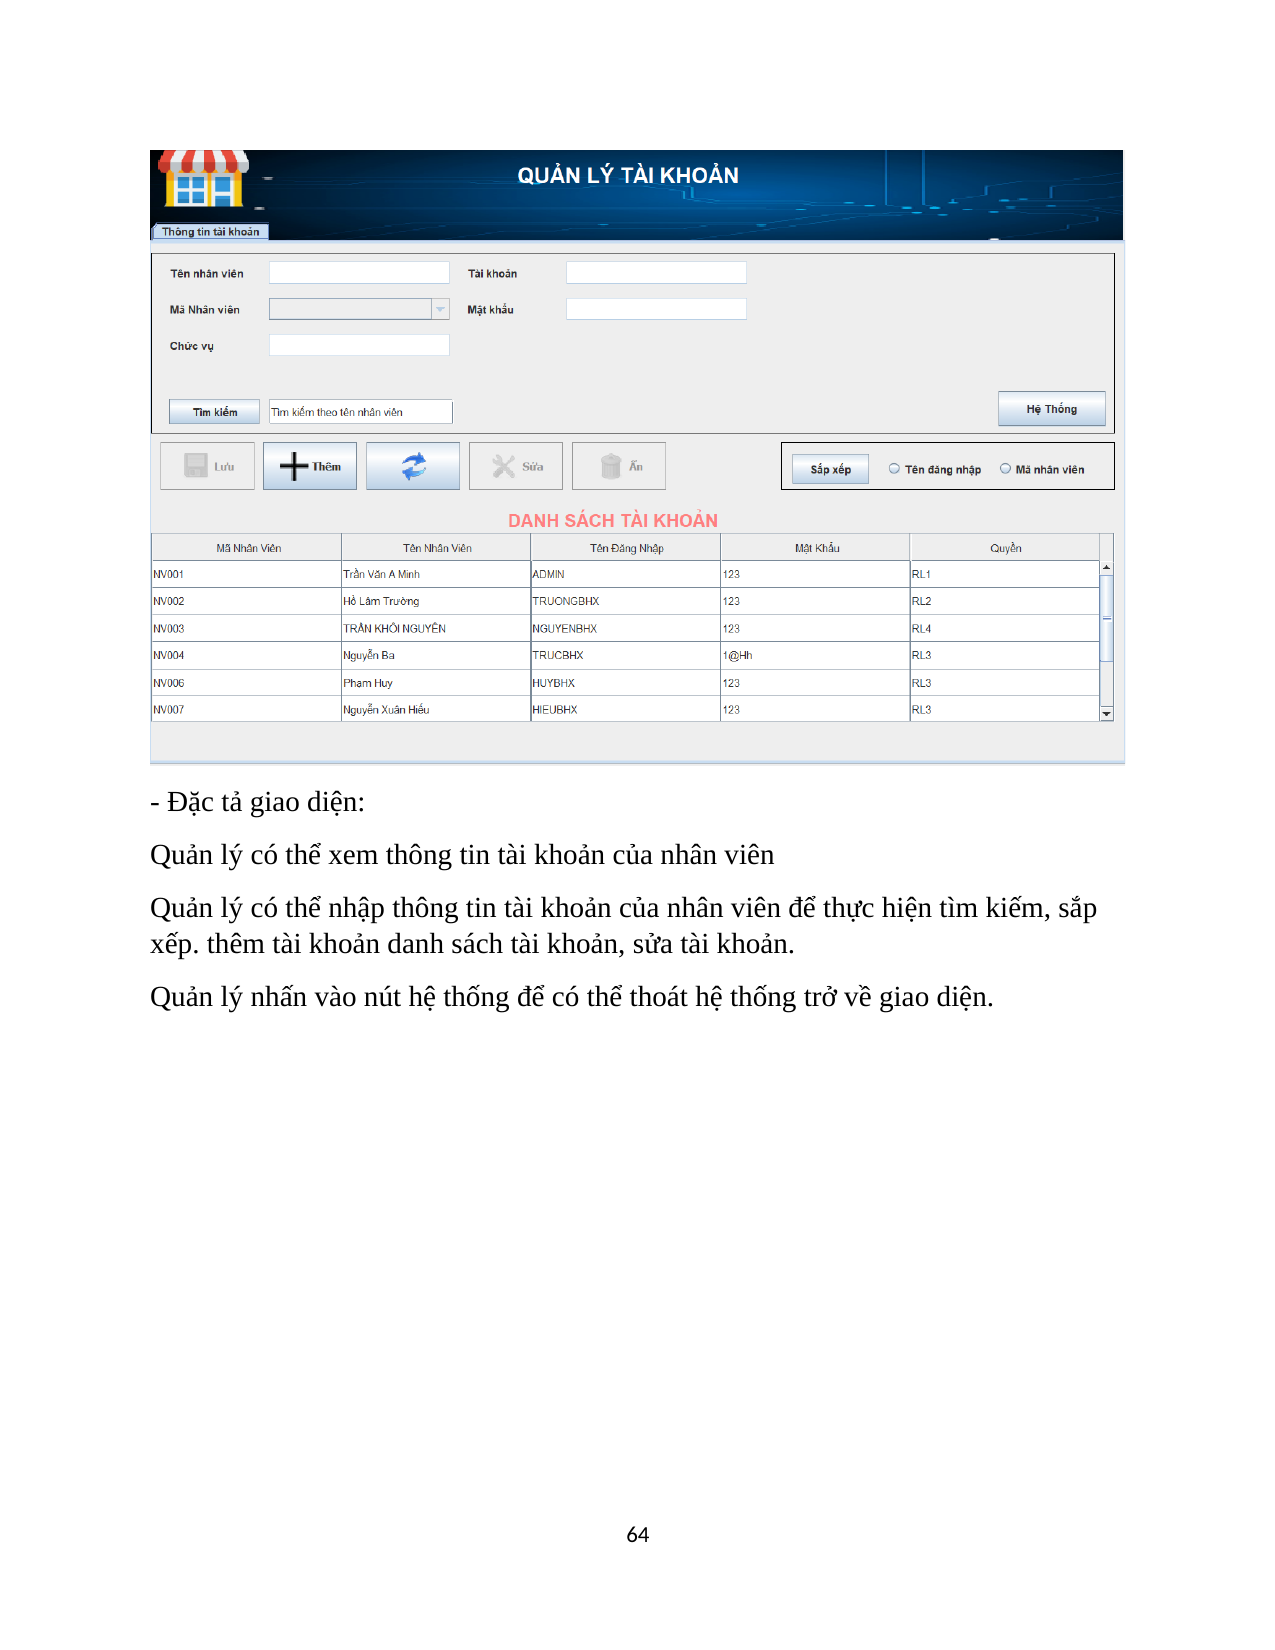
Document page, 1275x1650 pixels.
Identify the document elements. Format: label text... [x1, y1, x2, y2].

text - Đặc tả giao diện: [150, 784, 1125, 818]
text Quản lý có thể nhập thông tin tài khoản của nhân viên để thực hiện tìm kiếm, sắp xếp. thêm tài khoản danh sách tài khoản, sửa tài khoản. [150, 890, 1125, 960]
picture [150, 150, 1125, 766]
text Quản lý có thể xem thông tin tài khoản của nhân viên [150, 837, 1125, 871]
text Quản lý nhấn vào nút hệ thống để có thể thoát hệ thống trở về giao diện. [150, 979, 1125, 1013]
